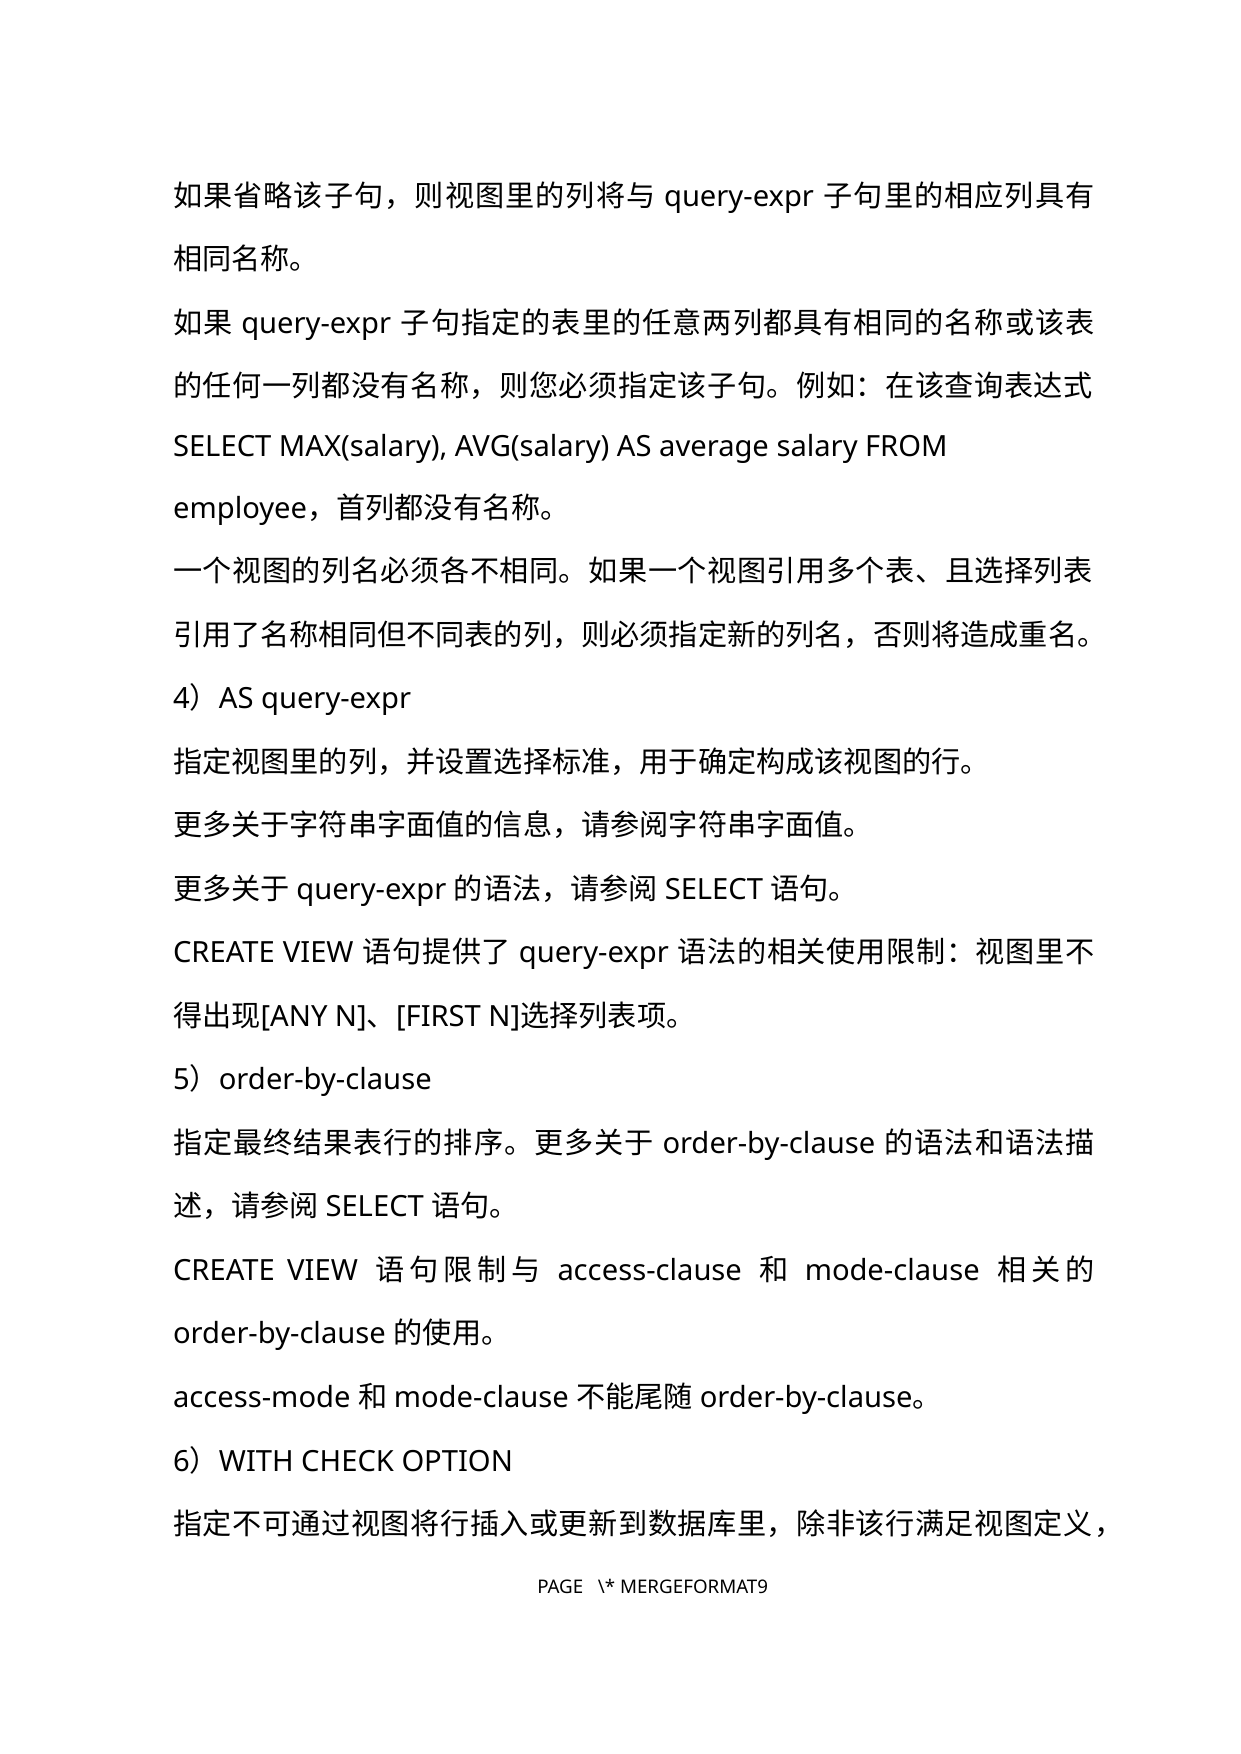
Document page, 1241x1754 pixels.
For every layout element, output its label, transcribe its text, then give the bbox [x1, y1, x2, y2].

text 指定视图里的列，并设置选择标准，用于确定构成该视图的行。 [173, 738, 1094, 781]
text 更多关于 query-expr 的语法，请参阅 SELECT 语句。 [173, 865, 1094, 908]
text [173, 1501, 1094, 1543]
text 更多关于字符串字面值的信息，请参阅字符串字面值。 [173, 802, 1094, 844]
text 如果 query-expr 子句指定的表里的任意两列都具有相同的名称或该表的任何一列都没有名称，则您必须指定该子句。例如：在该查询表达式SELECT MAX(salary), AVG(salary) AS average salary FROM [173, 299, 1094, 465]
text 一个视图的列名必须各不相同。如果一个视图引用多个表、且选择列表引用了名称相同但不同表的列，则必须指定新的列名，否则将造成重名。 [173, 548, 1094, 654]
text CREATE VIEW 语句提供了 query-expr 语法的相关使用限制：视图里不得出现[ANY N]、[FIRST N]选择列表项。 [173, 929, 1094, 1035]
text 如果省略该子句，则视图里的列将与 query-expr 子句里的相应列具有相同名称。 [173, 172, 1094, 278]
text 6）WITH CHECK OPTION [173, 1437, 1094, 1479]
text employee，首列都没有名称。 [173, 484, 1094, 527]
text access-mode 和 mode-clause 不能尾随 order-by-clause。 [173, 1374, 1094, 1416]
text 5）order-by-clause [173, 1056, 1094, 1098]
text 指定最终结果表行的排序。更多关于 order-by-clause 的语法和语法描述，请参阅 SELECT 语句。 [173, 1119, 1094, 1225]
text CREATE VIEW 语句限制与 access-clause 和 mode-clause 相关的 order-by-clause 的使用。 [173, 1247, 1094, 1352]
text 4）AS query-expr [173, 675, 1094, 717]
